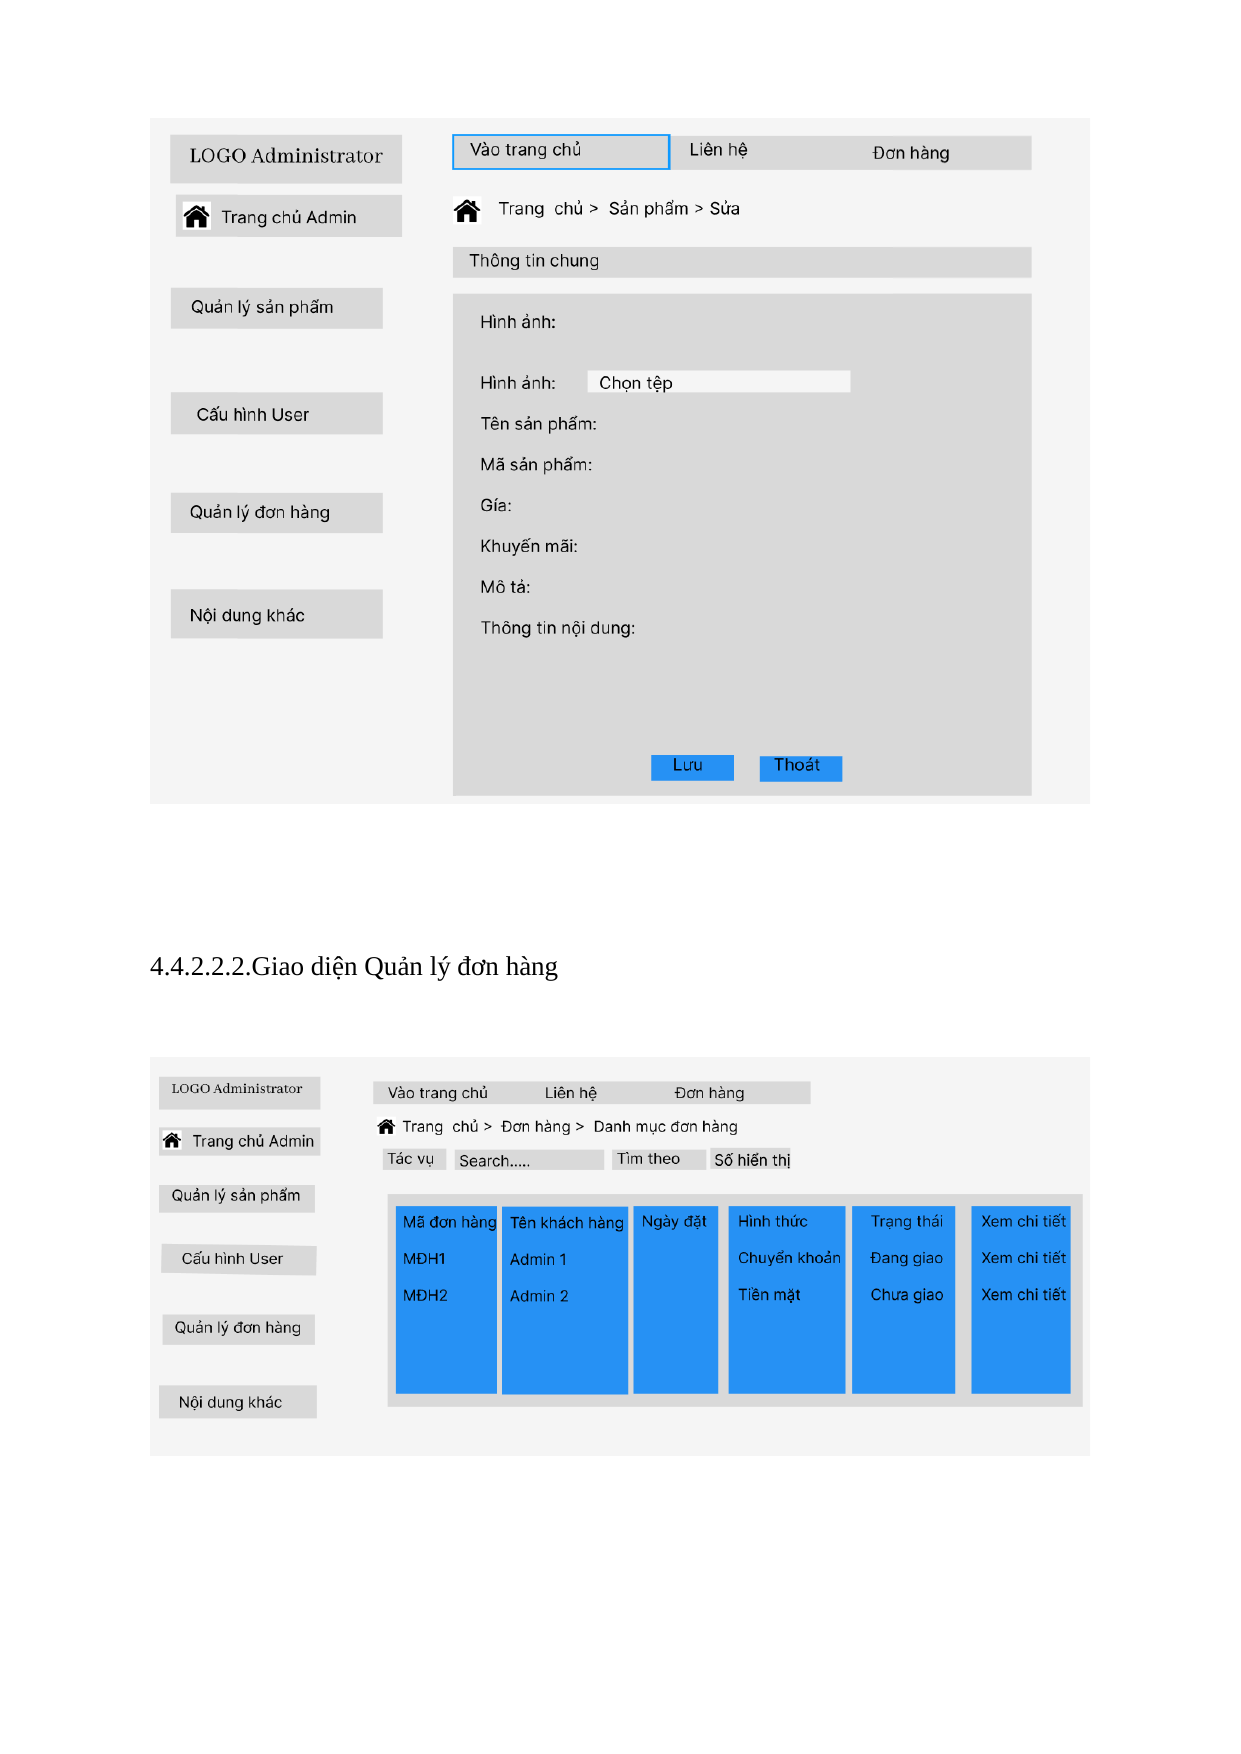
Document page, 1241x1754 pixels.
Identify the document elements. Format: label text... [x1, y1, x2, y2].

picture [150, 1057, 1091, 1456]
picture [150, 118, 1091, 804]
text 4.4.2.2.2.Giao diện Quản lý đơn hàng [150, 950, 1080, 981]
